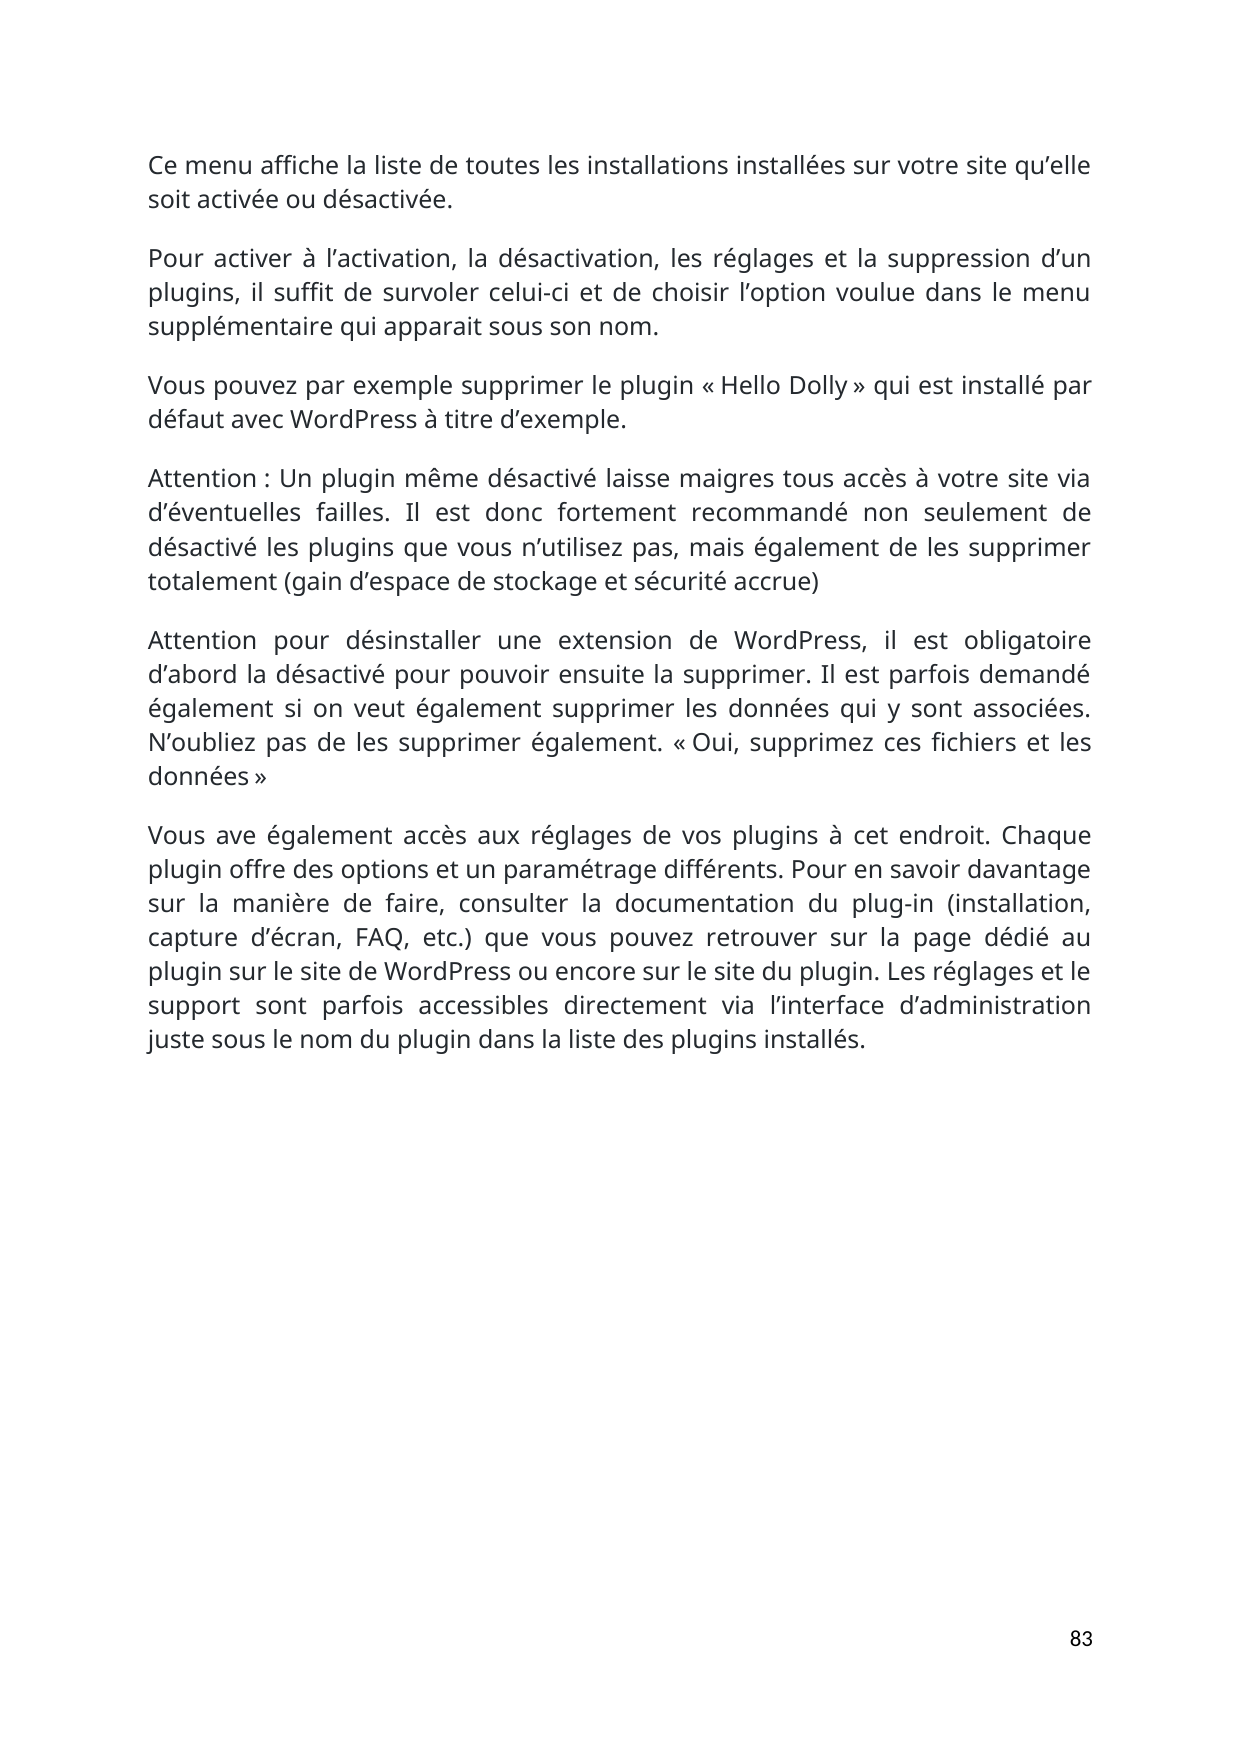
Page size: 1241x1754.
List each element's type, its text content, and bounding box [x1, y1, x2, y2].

text Ce menu affiche la liste de toutes les installations installées sur votre site qu’elle soit activée ou désactivée. [148, 148, 1093, 216]
text Attention pour désinstaller une extension de WordPress, il est obligatoire d’abord la désactivé pour pouvoir ensuite la supprimer. Il est parfois demandé également si on veut également supprimer les données qui y sont associées. N’oubliez pas de les supprimer également. « Oui, supprimez ces fichiers et les données » [148, 622, 1093, 793]
text Attention : Un plugin même désactivé laisse maigres tous accès à votre site via d’éventuelles failles. Il est donc fortement recommandé non seulement de désactivé les plugins que vous n’utilisez pas, mais également de les supprimer totalement (gain d’espace de stockage et sécurité accrue) [148, 461, 1093, 597]
text Vous ave également accès aux réglages de vos plugins à cet endroit. Chaque plugin offre des options et un paramétrage différents. Pour en savoir davantage sur la manière de faire, consulter la documentation du plug-in (installation, capture d’écran, FAQ, etc.) que vous pouvez retrouver sur la page dédié au plugin sur le site de WordPress ou encore sur le site du plugin. Les réglages et le support sont parfois accessibles directement via l’interface d’administration juste sous le nom du plugin dans la liste des plugins installés. [148, 818, 1093, 1056]
text Vous pouvez par exemple supprimer le plugin « Hello Dolly » qui est installé par défaut avec WordPress à titre d’exemple. [148, 368, 1093, 436]
text Pour activer à l’activation, la désactivation, les réglages et la suppression d’un plugins, il suffit de survoler celui-ci et de choisir l’option voulue dans le menu supplémentaire qui apparait sous son nom. [148, 241, 1093, 343]
